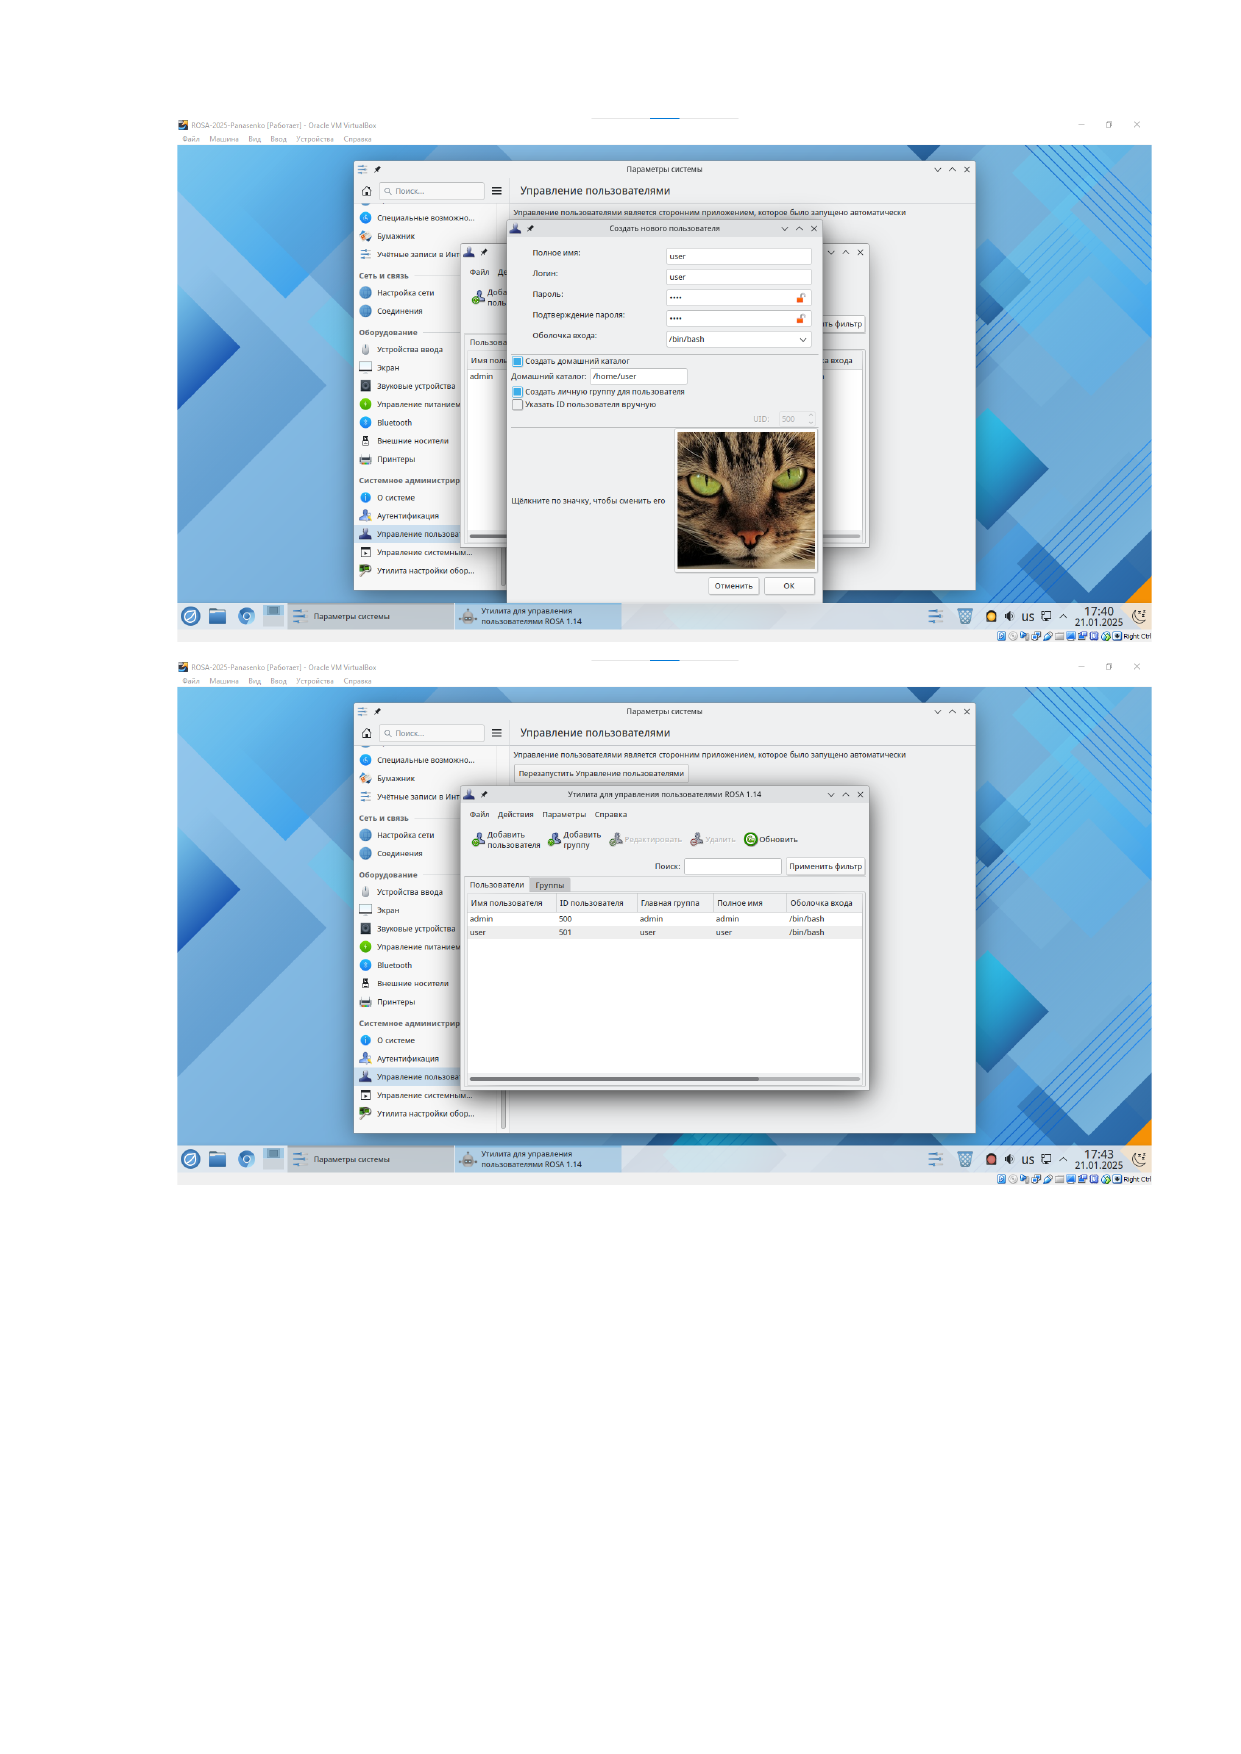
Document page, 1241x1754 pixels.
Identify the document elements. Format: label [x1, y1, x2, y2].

picture [177, 118, 1152, 642]
picture [177, 660, 1152, 1185]
